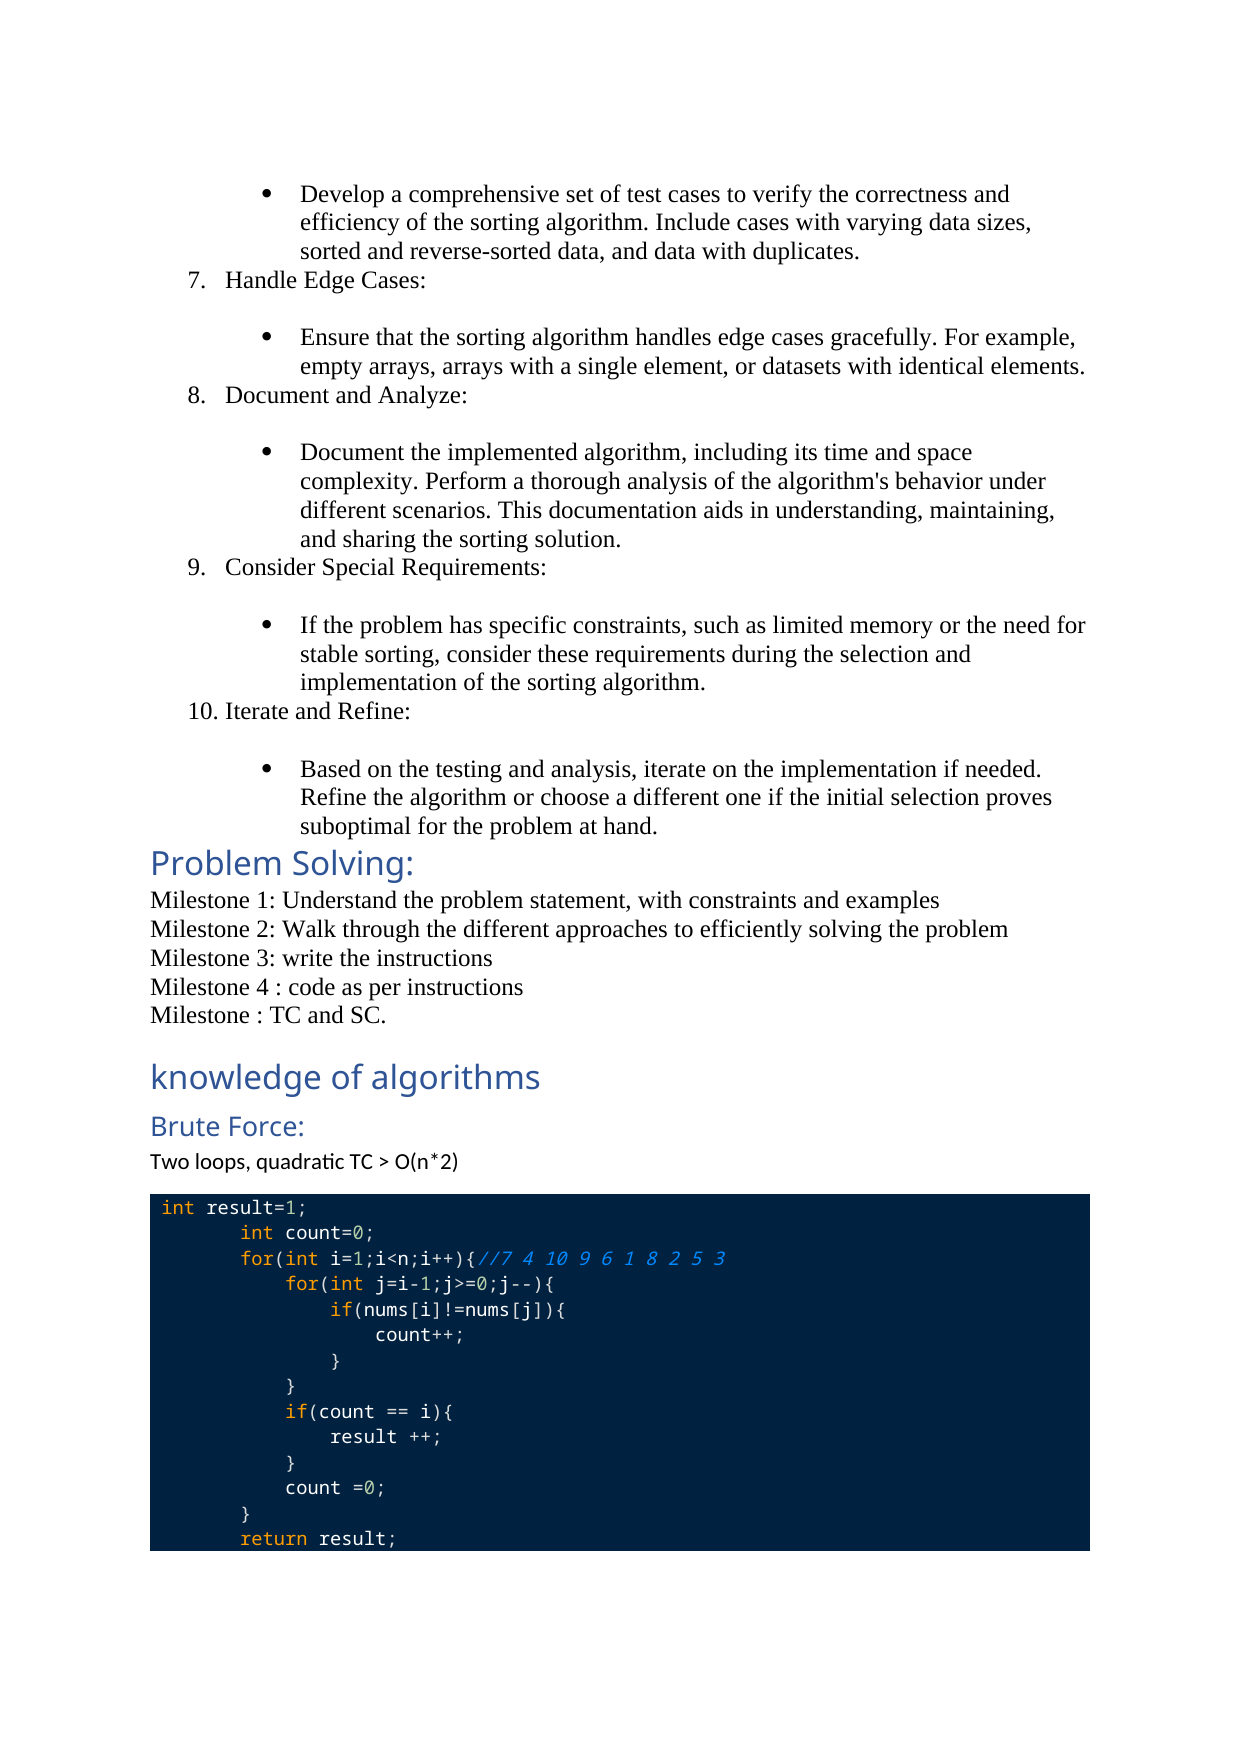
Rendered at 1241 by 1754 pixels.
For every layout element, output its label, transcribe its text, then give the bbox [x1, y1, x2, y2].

list Consider Special Requirements: [187, 552, 1090, 581]
text Milestone 3: write the instructions [150, 943, 1090, 972]
list Document the implemented algorithm, including its time and space complexity. Perform a thorough analysis of the algorithm's behavior under different scenarios. This documentation aids in understanding, maintaining, and sharing the sorting solution. [262, 437, 1090, 552]
text } [150, 1347, 1090, 1373]
list If the problem has specific constraints, such as limited memory or the need for stable sorting, consider these requirements during the selection and implementation of the sorting algorithm. [262, 610, 1090, 696]
text count =0; [150, 1475, 1090, 1500]
list Iterate and Refine: [187, 696, 1090, 725]
text } [150, 1500, 1090, 1526]
list Develop a comprehensive set of test cases to verify the correctness and efficiency of the sorting algorithm. Include cases with varying data sizes, sorted and reverse-sorted data, and data with duplicates. [262, 179, 1090, 265]
list Document and Analyze: [187, 380, 1090, 409]
text for(int j=i-1;j>=0;j--){ [150, 1271, 1090, 1296]
list Ensure that the sorting algorithm handles edge cases gracefully. For example, empty arrays, arrays with a single element, or datasets with identical elements. [262, 322, 1090, 380]
text Milestone 4 : code as per instructions [150, 972, 1090, 1000]
text result ++; [150, 1424, 1090, 1449]
text } [150, 1373, 1090, 1398]
text Two loops, quadratic TC > O(n*2) [150, 1147, 1090, 1175]
subtitle Brute Force: [150, 1107, 1090, 1144]
text return result; [150, 1526, 1090, 1551]
text int count=0; [150, 1219, 1090, 1245]
list Based on the testing and analysis, iterate on the implementation if needed. Refine the algorithm or choose a different one if the initial selection proves suboptimal for the problem at hand. [262, 754, 1090, 840]
text int result=1; [150, 1194, 1090, 1219]
text if(count == i){ [150, 1398, 1090, 1424]
subtitle knowledge of algorithms [150, 1054, 1090, 1099]
text Milestone 2: Walk through the different approaches to efficiently solving the problem [150, 914, 1090, 943]
text Problem Solving: Milestone 1: Understand the problem statement, with constraints and examples [150, 840, 1090, 914]
text count++; [150, 1322, 1090, 1347]
list Handle Edge Cases: [187, 265, 1090, 294]
text if(nums[i]!=nums[j]){ [150, 1296, 1090, 1322]
text Milestone : TC and SC. [150, 1000, 1090, 1029]
text for(int i=1;i<n;i++){//7 4 10 9 6 1 8 2 5 3 [150, 1245, 1090, 1271]
text } [150, 1449, 1090, 1475]
